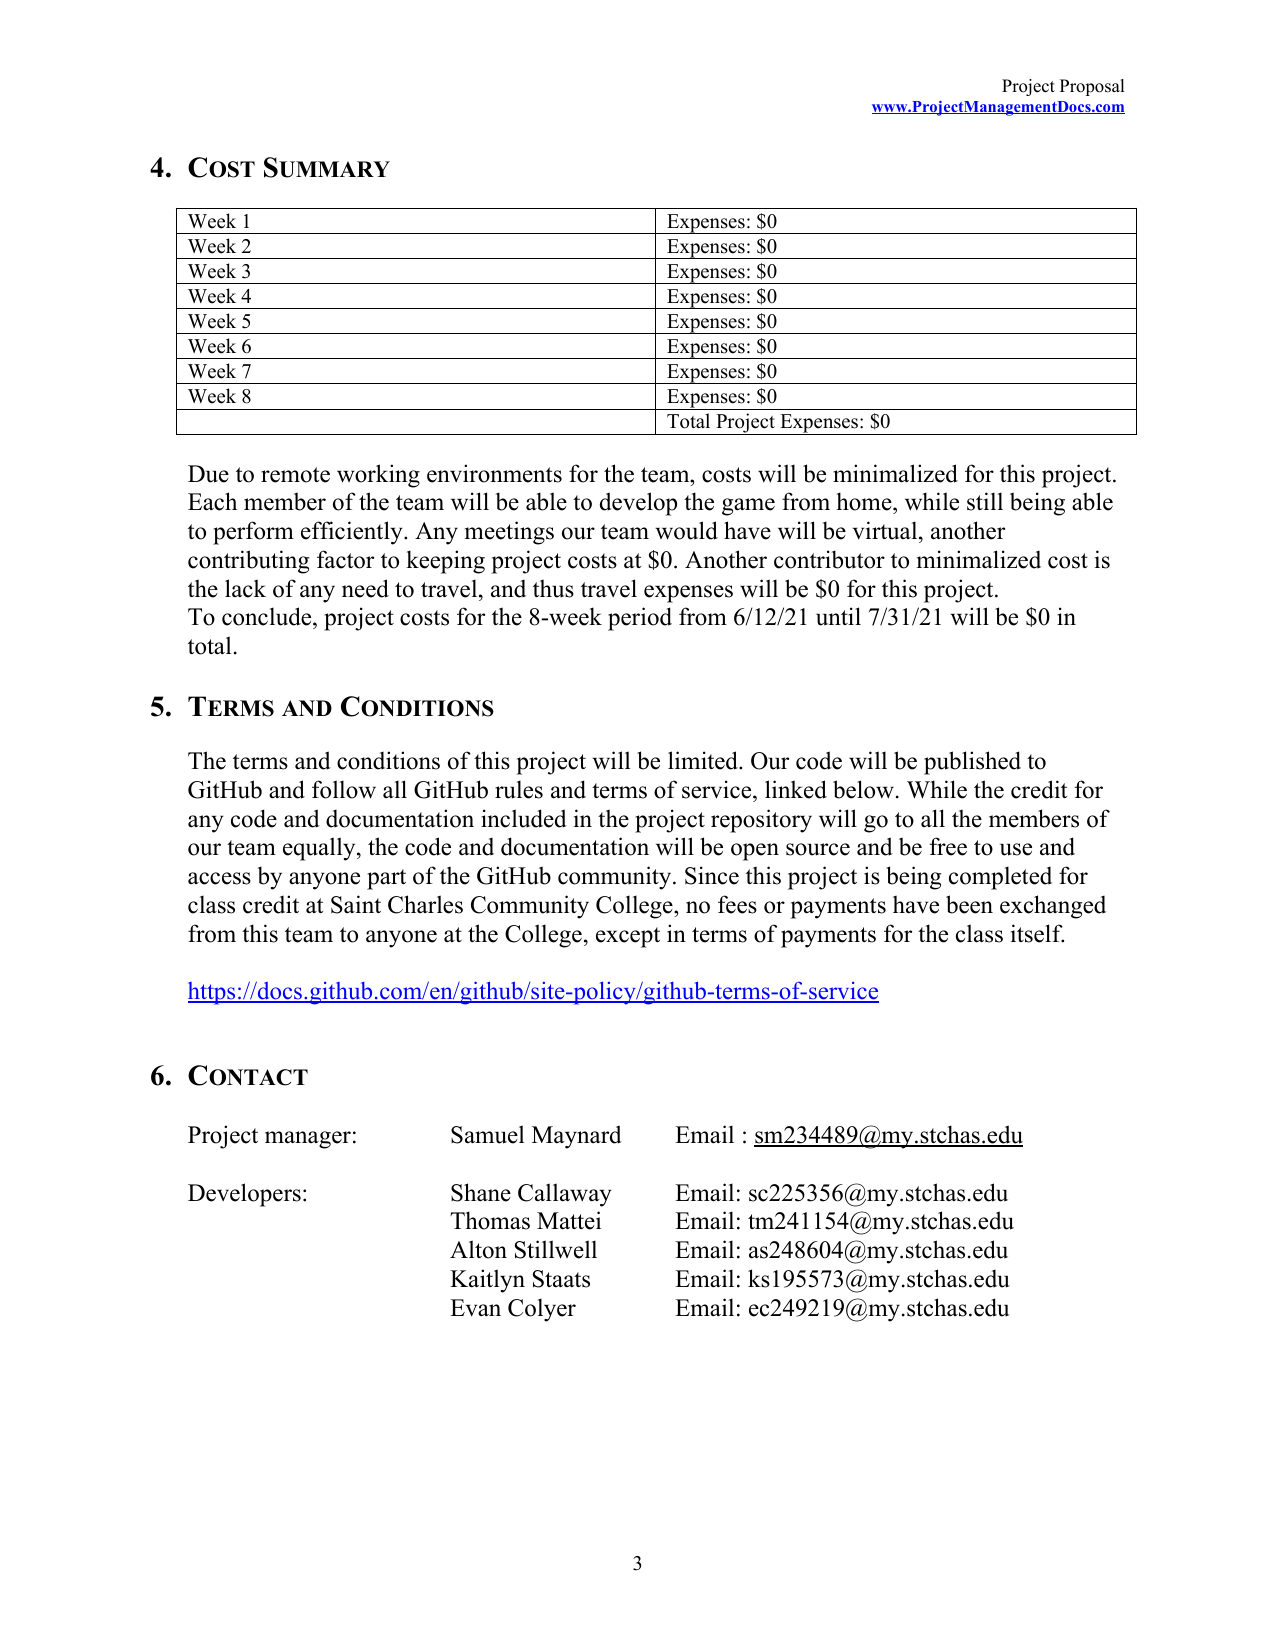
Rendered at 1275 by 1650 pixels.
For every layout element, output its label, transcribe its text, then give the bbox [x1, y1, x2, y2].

text Evan Colyer Email: ec249219@my.stchas.edu [187, 1293, 1125, 1321]
text Developers: Shane Callaway Email: sc225356@my.stchas.edu [187, 1178, 1125, 1206]
table_cell Week 6 [177, 334, 655, 358]
table_cell Expenses: $0 [656, 309, 1136, 333]
subtitle Terms and Conditions [150, 689, 1125, 722]
table_cell Expenses: $0 [656, 234, 1136, 258]
table_cell Week 4 [177, 284, 655, 308]
text Due to remote working environments for the team, costs will be minimalized for this project. Each member of the team will be able to develop the game from home, while still being able to perform efficiently. Any meetings our team would have will be virtual, another contributing factor to keeping project costs at $0. Another contributor to minimalized cost is the lack of any need to travel, and thus travel expenses will be $0 for this project. [187, 459, 1125, 602]
text Thomas Mattei Email: tm241154@my.stchas.edu [187, 1206, 1125, 1235]
text https://docs.github.com/en/github/site-policy/github-terms-of-service [150, 976, 1125, 1005]
table_cell Week 7 [177, 359, 655, 383]
table_header Expenses: $0 [656, 209, 1136, 233]
table_cell Expenses: $0 [656, 259, 1136, 283]
table_cell Expenses: $0 [656, 384, 1136, 408]
text To conclude, project costs for the 8-week period from 6/12/21 until 7/31/21 will be $0 in total. [187, 602, 1125, 660]
text Alton Stillwell Email: as248604@my.stchas.edu [187, 1235, 1125, 1264]
table_cell [177, 410, 655, 433]
table_cell Week 5 [177, 309, 655, 333]
table_cell Expenses: $0 [656, 284, 1136, 308]
text Project manager: Samuel Maynard Email : sm234489@my.stchas.edu [187, 1120, 1125, 1149]
table_cell Week 2 [177, 234, 655, 258]
table_header Week 1 [177, 209, 655, 233]
subtitle Contact [150, 1058, 1125, 1091]
subtitle Cost Summary [150, 150, 1125, 183]
table_cell Expenses: $0 [656, 359, 1136, 383]
table_cell Week 3 [177, 259, 655, 283]
text Kaitlyn Staats Email: ks195573@my.stchas.edu [187, 1264, 1125, 1293]
table_cell Expenses: $0 [656, 334, 1136, 358]
text The terms and conditions of this project will be limited. Our code will be published to GitHub and follow all GitHub rules and terms of service, linked below. While the credit for any code and documentation included in the project repository will go to all the members of our team equally, the code and documentation will be open source and be free to use and access by anyone part of the GitHub community. Since this project is being completed for class credit at Saint Charles Community College, no fees or payments have been exchanged from this team to anyone at the College, except in terms of payments for the class itself. [187, 746, 1125, 947]
table_cell Total Project Expenses: $0 [656, 410, 1136, 433]
table_cell Week 8 [177, 384, 655, 408]
